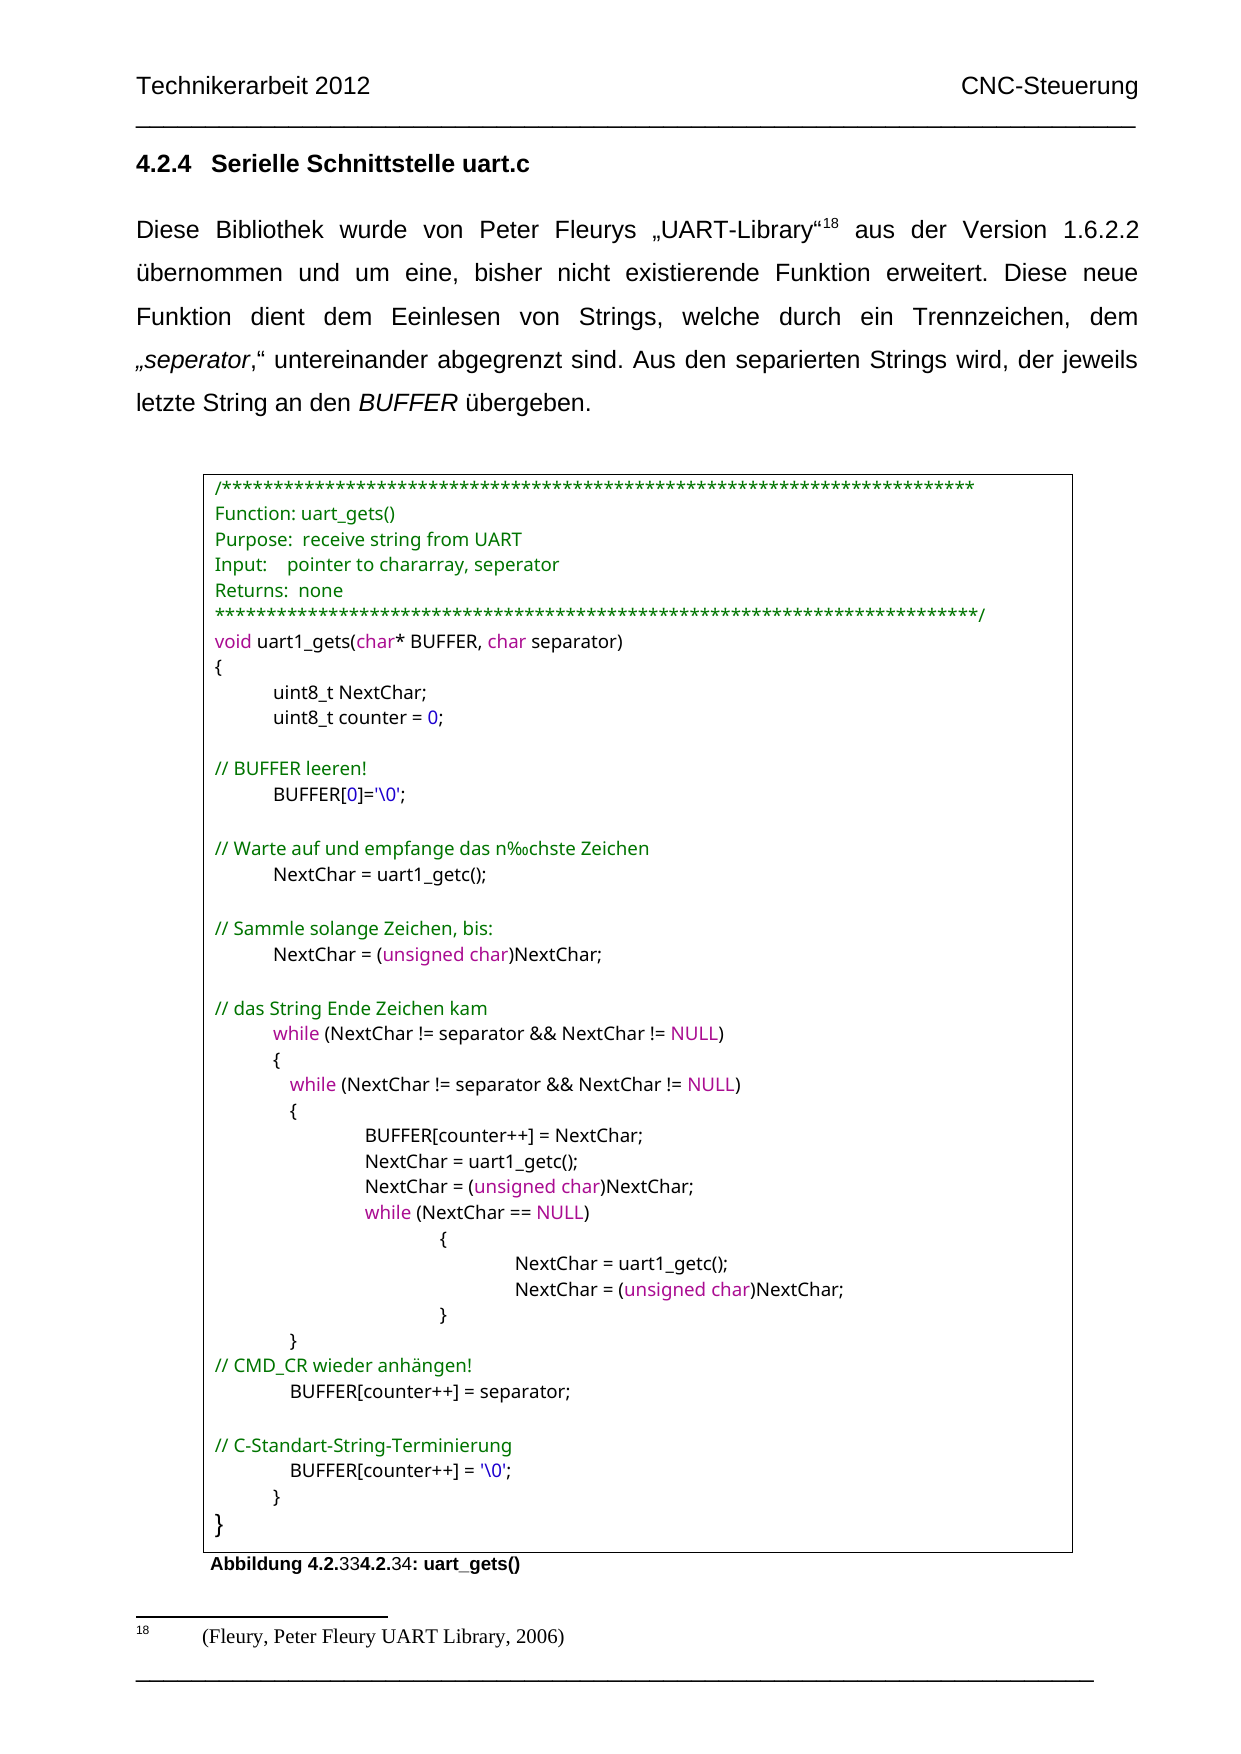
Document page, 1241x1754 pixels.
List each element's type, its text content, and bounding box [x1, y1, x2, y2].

subtitle Serielle Schnittstelle uart.c [136, 149, 1140, 178]
text Diese Bibliothek wurde von Peter Fleurys UART-Library aus der Version 1.6.2.2 übernommen und um eine bisher nicht existierende Funktion erweitert. Die neue Funktion dient dem inlesen von Strings, welche durch ein Trennzeichen, dem seperator untereinander abgegrenzt sind. Aus den separierten Strings wird der jeweils letzte String an den BUFFER übergeben. [136, 215, 1140, 416]
table_header /************************************************************************* Function: uart_gets() Purpose: receive string from UART Input: pointer to chararray, seperator Returns: none **************************************************************************/ void uart1_gets(char* BUFFER, char separator) { uint8_t NextChar; uint8_t counter = 0; // BUFFER leeren! BUFFER[0]='\0'; // Warte auf und empfange das n‰chste Zeichen NextChar = uart1_getc(); // Sammle solange Zeichen, bis: NextChar = (unsigned char)NextChar; // das String Ende Zeichen kam while (NextChar != separator && NextChar != NULL) { while (NextChar != separator && NextChar != NULL) { BUFFER[counter++] = NextChar; NextChar = uart1_getc(); NextChar = (unsigned char)NextChar; while (NextChar == NULL) { NextChar = uart1_getc(); NextChar = (unsigned char)NextChar; } } // CMD_CR wieder anhängen! BUFFER[counter++] = separator; // C-Standart-String-Terminierung BUFFER[counter++] = '\0'; } } [204, 475, 1072, 1552]
